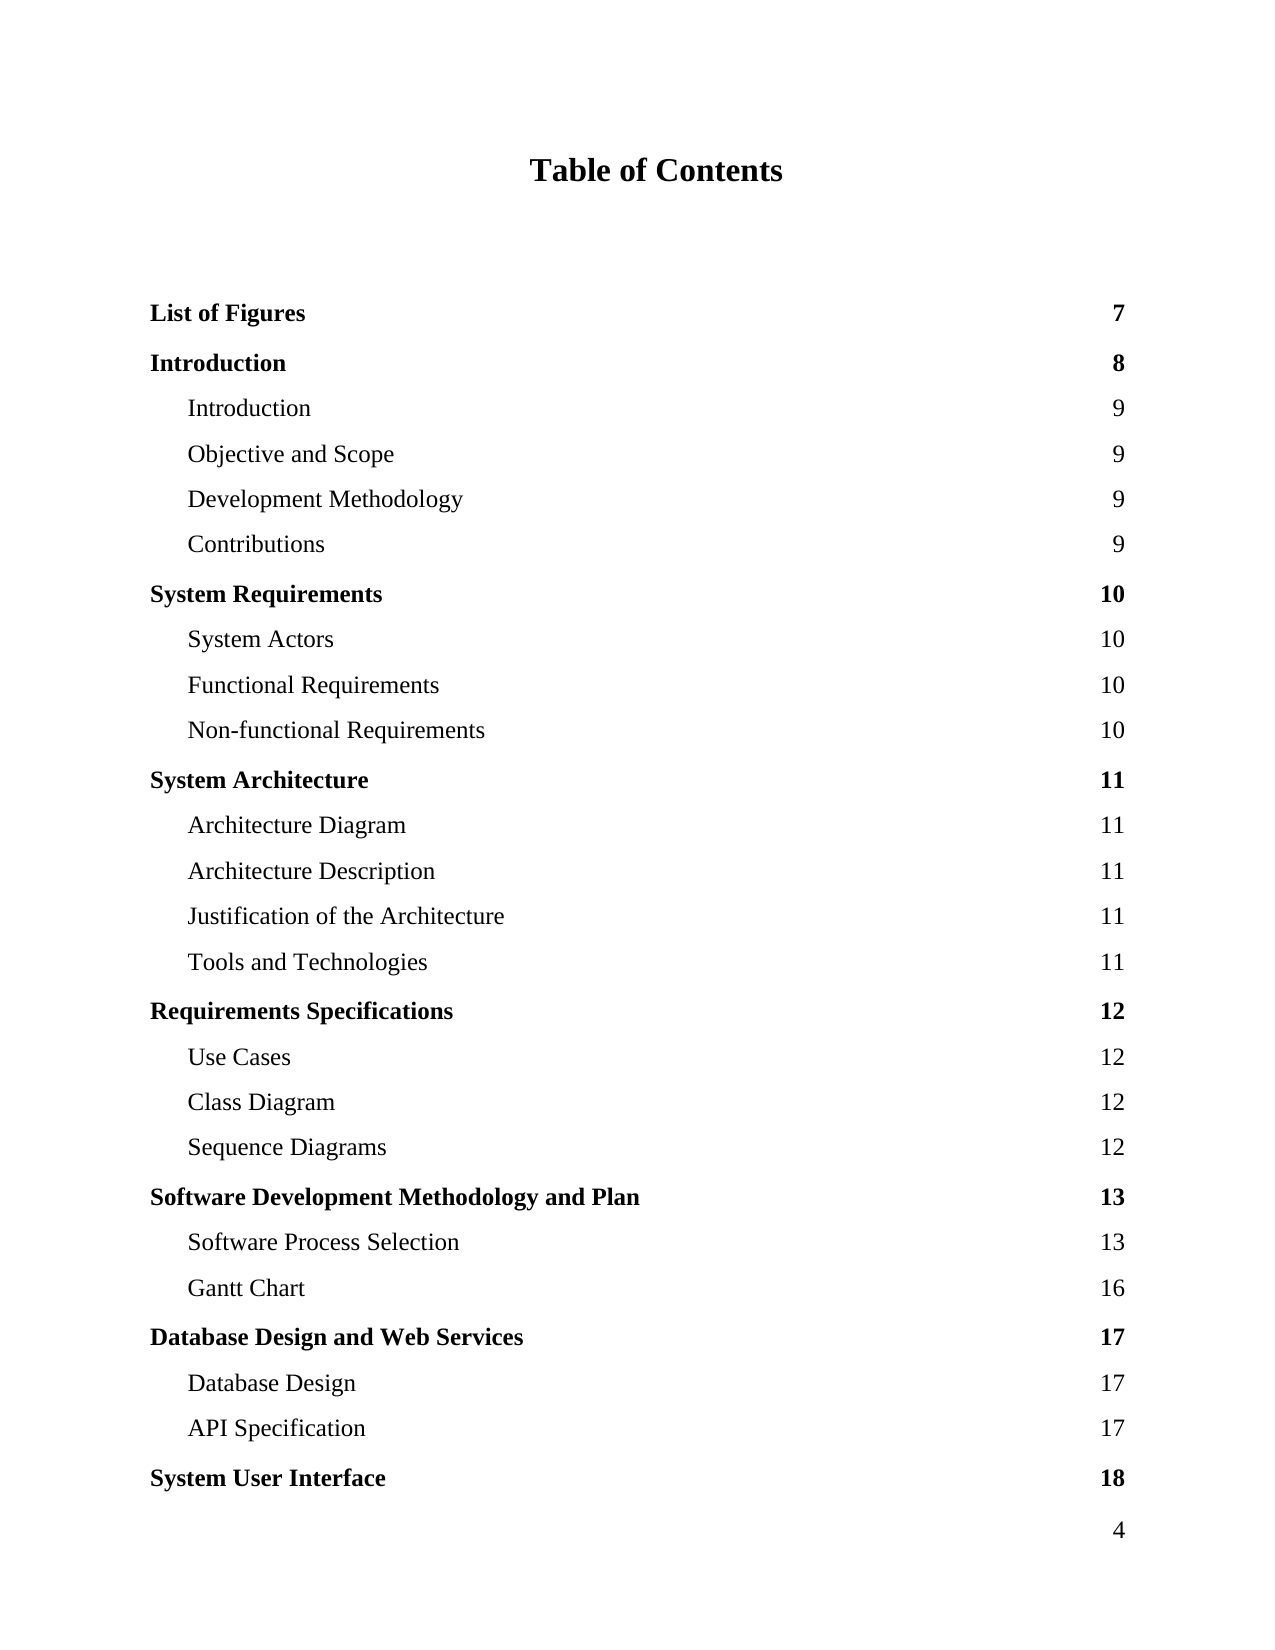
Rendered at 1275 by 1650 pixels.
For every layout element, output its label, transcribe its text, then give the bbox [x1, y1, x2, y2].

subtitle Table of Contents [187, 150, 1125, 188]
